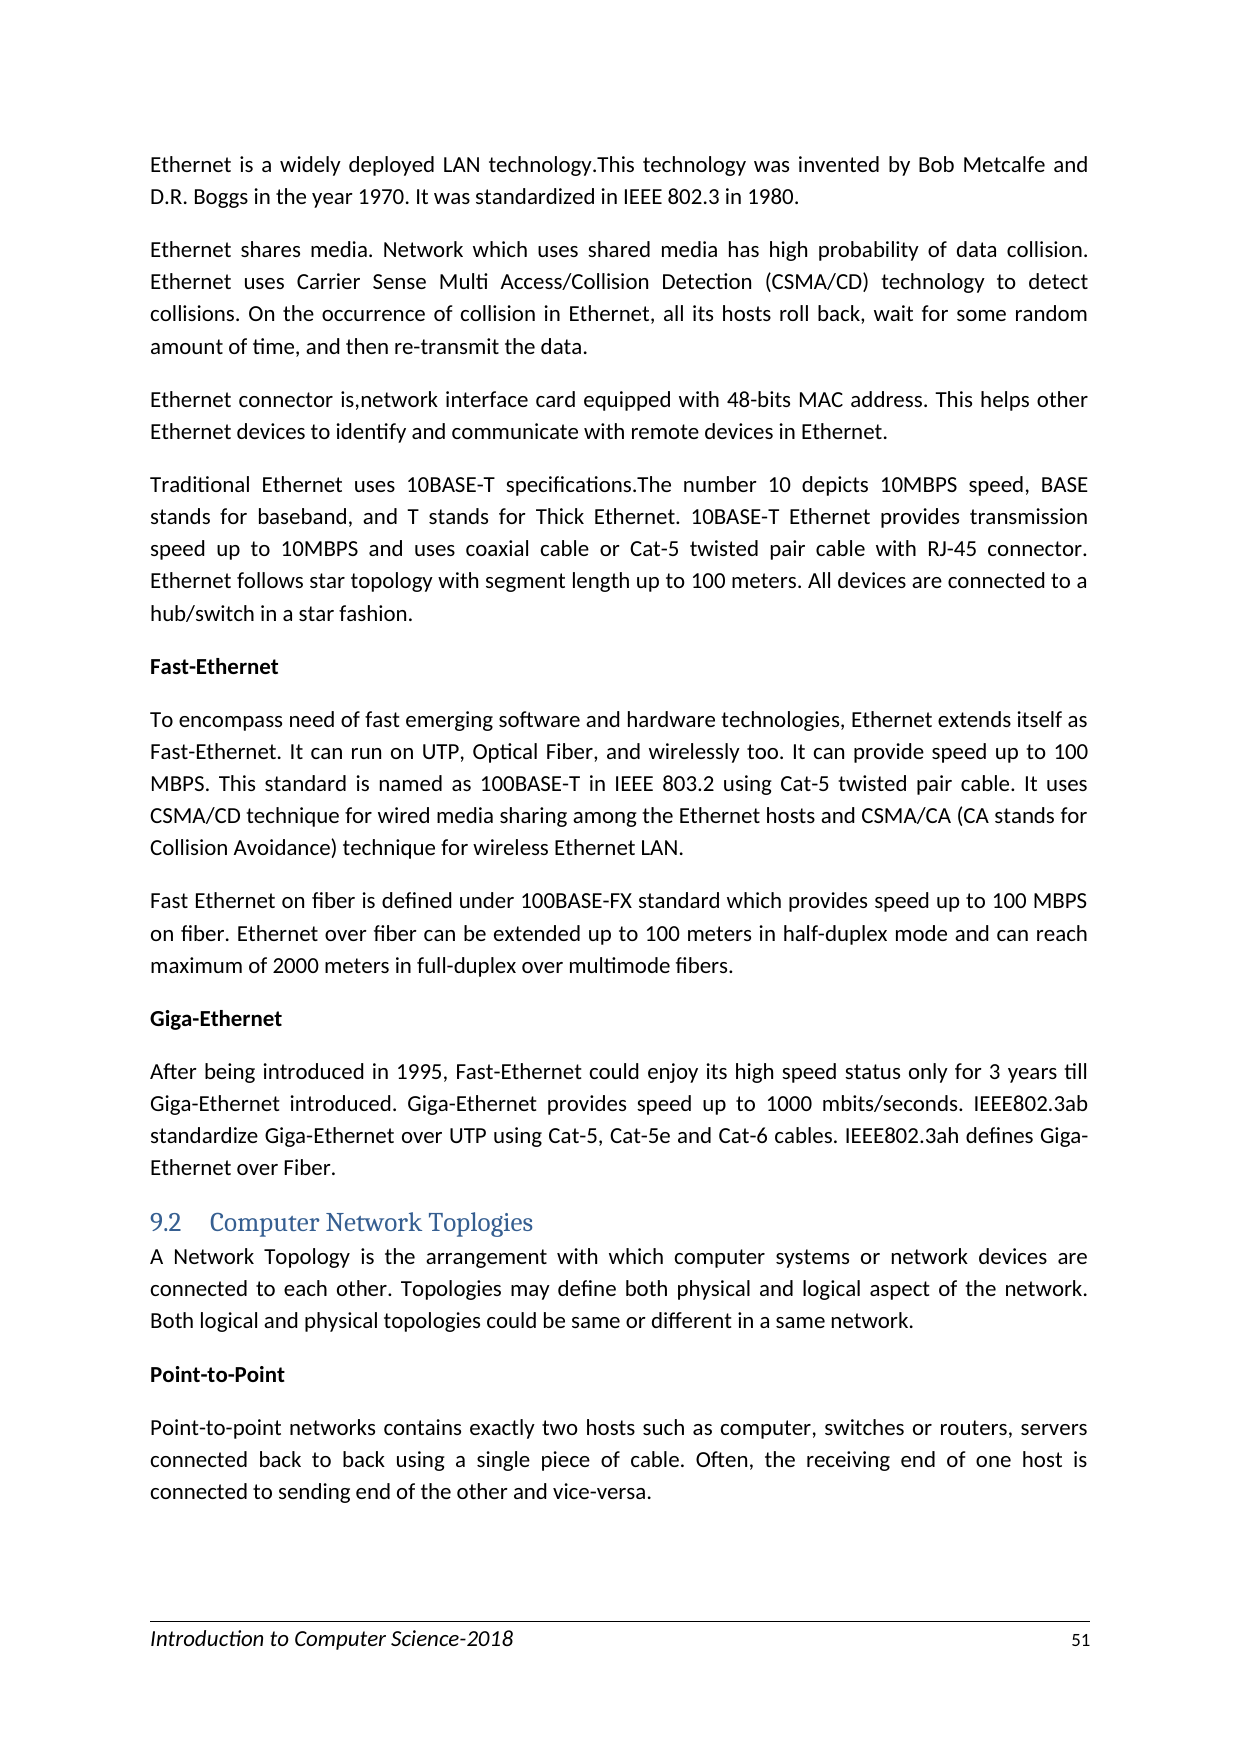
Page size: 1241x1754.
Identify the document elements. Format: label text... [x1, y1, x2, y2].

text Point-to-point networks contains exactly two hosts such as computer, switches or routers, servers connected back to back using a single piece of cable. Often, the receiving end of one host is connected to sending end of the other and vice-versa. [150, 1413, 1090, 1505]
text Ethernet is a widely deployed LAN technology.This technology was invented by Bob Metcalfe and D.R. Boggs in the year 1970. It was standardized in IEEE 802.3 in 1980. [150, 150, 1090, 210]
text Ethernet shares media. Network which uses shared media has high probability of data collision. Ethernet uses Carrier Sense Multi Access/Collision Detection (CSMA/CD) technology to detect collisions. On the occurrence of collision in Ethernet, all its hosts roll back, wait for some random amount of time, and then re-transmit the data. [150, 235, 1090, 360]
text A Network Topology is the arrangement with which computer systems or network devices are connected to each other. Topologies may define both physical and logical aspect of the network. Both logical and physical topologies could be same or different in a same network. [150, 1242, 1090, 1335]
text Traditional Ethernet uses 10BASE-T specifications.The number 10 depicts 10MBPS speed, BASE stands for baseband, and T stands for Thick Ethernet. 10BASE-T Ethernet provides transmission speed up to 10MBPS and uses coaxial cable or Cat-5 twisted pair cable with RJ-45 connector. Ethernet follows star topology with segment length up to 100 meters. All devices are connected to a hub/switch in a star fashion. [150, 470, 1090, 627]
text Point-to-Point [150, 1360, 1090, 1388]
text Ethernet connector is,network interface card equipped with 48-bits MAC address. This helps other Ethernet devices to identify and communicate with remote devices in Ethernet. [150, 385, 1090, 445]
text To encompass need of fast emerging software and hardware technologies, Ethernet extends itself as Fast-Ethernet. It can run on UTP, Optical Fiber, and wirelessly too. It can provide speed up to 100 MBPS. This standard is named as 100BASE-T in IEEE 803.2 using Cat-5 twisted pair cable. It uses CSMA/CD technique for wired media sharing among the Ethernet hosts and CSMA/CA (CA stands for Collision Avoidance) technique for wireless Ethernet LAN. [150, 705, 1090, 862]
text Fast-Ethernet [150, 652, 1090, 680]
text After being introduced in 1995, Fast-Ethernet could enjoy its high speed status only for 3 years till Giga-Ethernet introduced. Giga-Ethernet provides speed up to 1000 mbits/seconds. IEEE802.3ab standardize Giga-Ethernet over UTP using Cat-5, Cat-5e and Cat-6 cables. IEEE802.3ah defines Giga-Ethernet over Fiber. [150, 1057, 1090, 1182]
text Fast Ethernet on fiber is defined under 100BASE-FX standard which provides speed up to 100 MBPS on fiber. Ethernet over fiber can be extended up to 100 meters in half-duplex mode and can reach maximum of 2000 meters in full-duplex over multimode fibers. [150, 887, 1090, 979]
subtitle Computer Network Toplogies [150, 1207, 1090, 1238]
text Giga-Ethernet [150, 1004, 1090, 1032]
